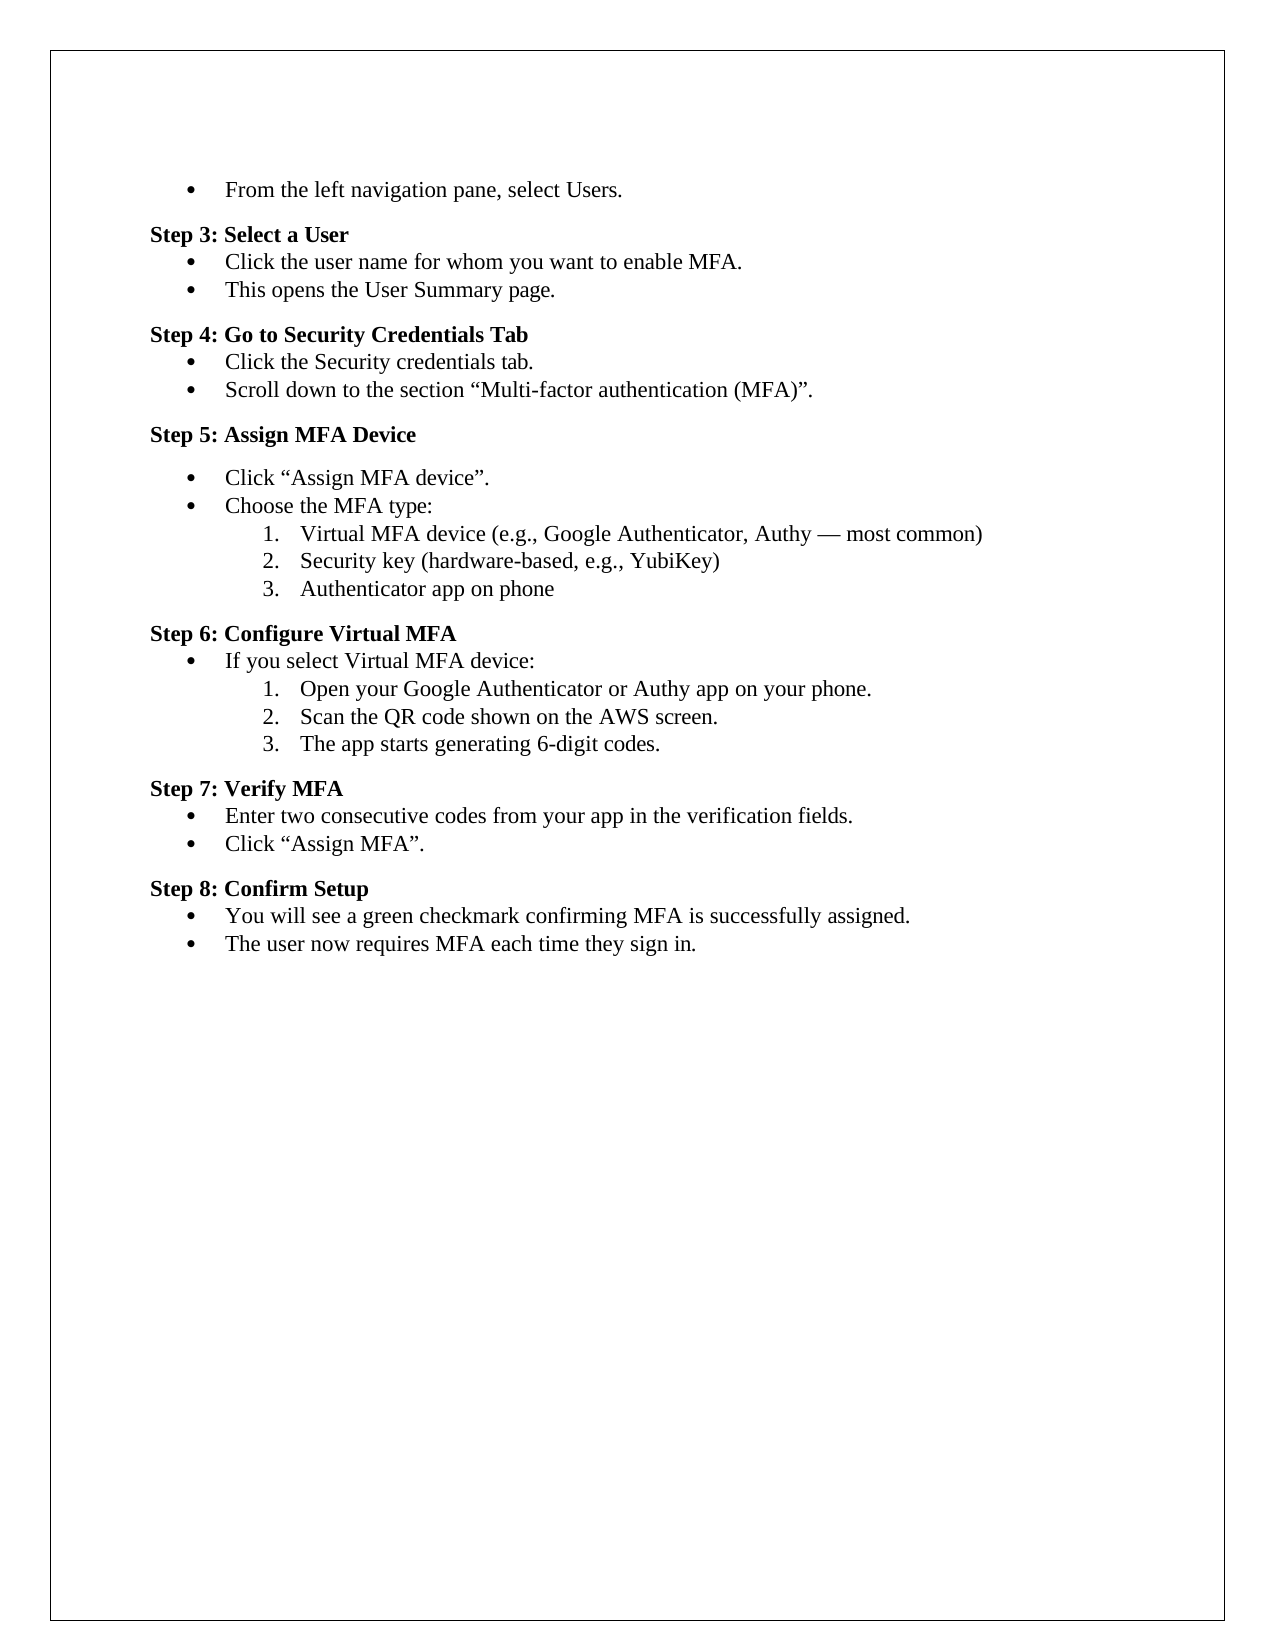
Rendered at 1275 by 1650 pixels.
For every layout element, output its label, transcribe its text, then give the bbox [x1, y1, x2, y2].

subtitle Step 6: Configure Virtual MFA [150, 620, 1200, 646]
subtitle Step 7: Verify MFA [150, 775, 1200, 802]
list The user now requires MFA each time they sign in. [187, 930, 1200, 956]
subtitle Step 3: Select a User [150, 221, 1200, 248]
subtitle Step 5: Assign MFA Device [150, 421, 1200, 447]
list Scan the QR code shown on the AWS screen. [262, 703, 1200, 729]
list Click the Security credentials tab. [187, 348, 1200, 374]
list This opens the User Summary page. [187, 276, 1200, 302]
list If you select Virtual MFA device: [187, 647, 1200, 673]
list Open your Google Authenticator or Authy app on your phone. [262, 675, 1200, 701]
list Enter two consecutive codes from your app in the verification fields. [187, 802, 1200, 828]
list You will see a green checkmark confirming MFA is successfully assigned. [187, 902, 1200, 928]
list Choose the MFA type: [187, 492, 1200, 518]
list From the left navigation pane, select Users. [187, 176, 1200, 203]
list Authenticator app on phone [262, 575, 1200, 602]
list The app starts generating 6-digit codes. [262, 730, 1200, 757]
list Click “Assign MFA device”. [187, 464, 1200, 491]
list Click “Assign MFA”. [187, 830, 1200, 856]
list Click the user name for whom you want to enable MFA. [187, 248, 1200, 275]
subtitle Step 8: Confirm Setup [150, 875, 1200, 901]
list Security key (hardware-based, e.g., YubiKey) [262, 547, 1200, 574]
list Virtual MFA device (e.g., Google Authenticator, Authy — most common) [262, 520, 1200, 546]
list Scroll down to the section “Multi-factor authentication (MFA)”. [187, 376, 1200, 402]
subtitle Step 4: Go to Security Credentials Tab [150, 321, 1200, 347]
